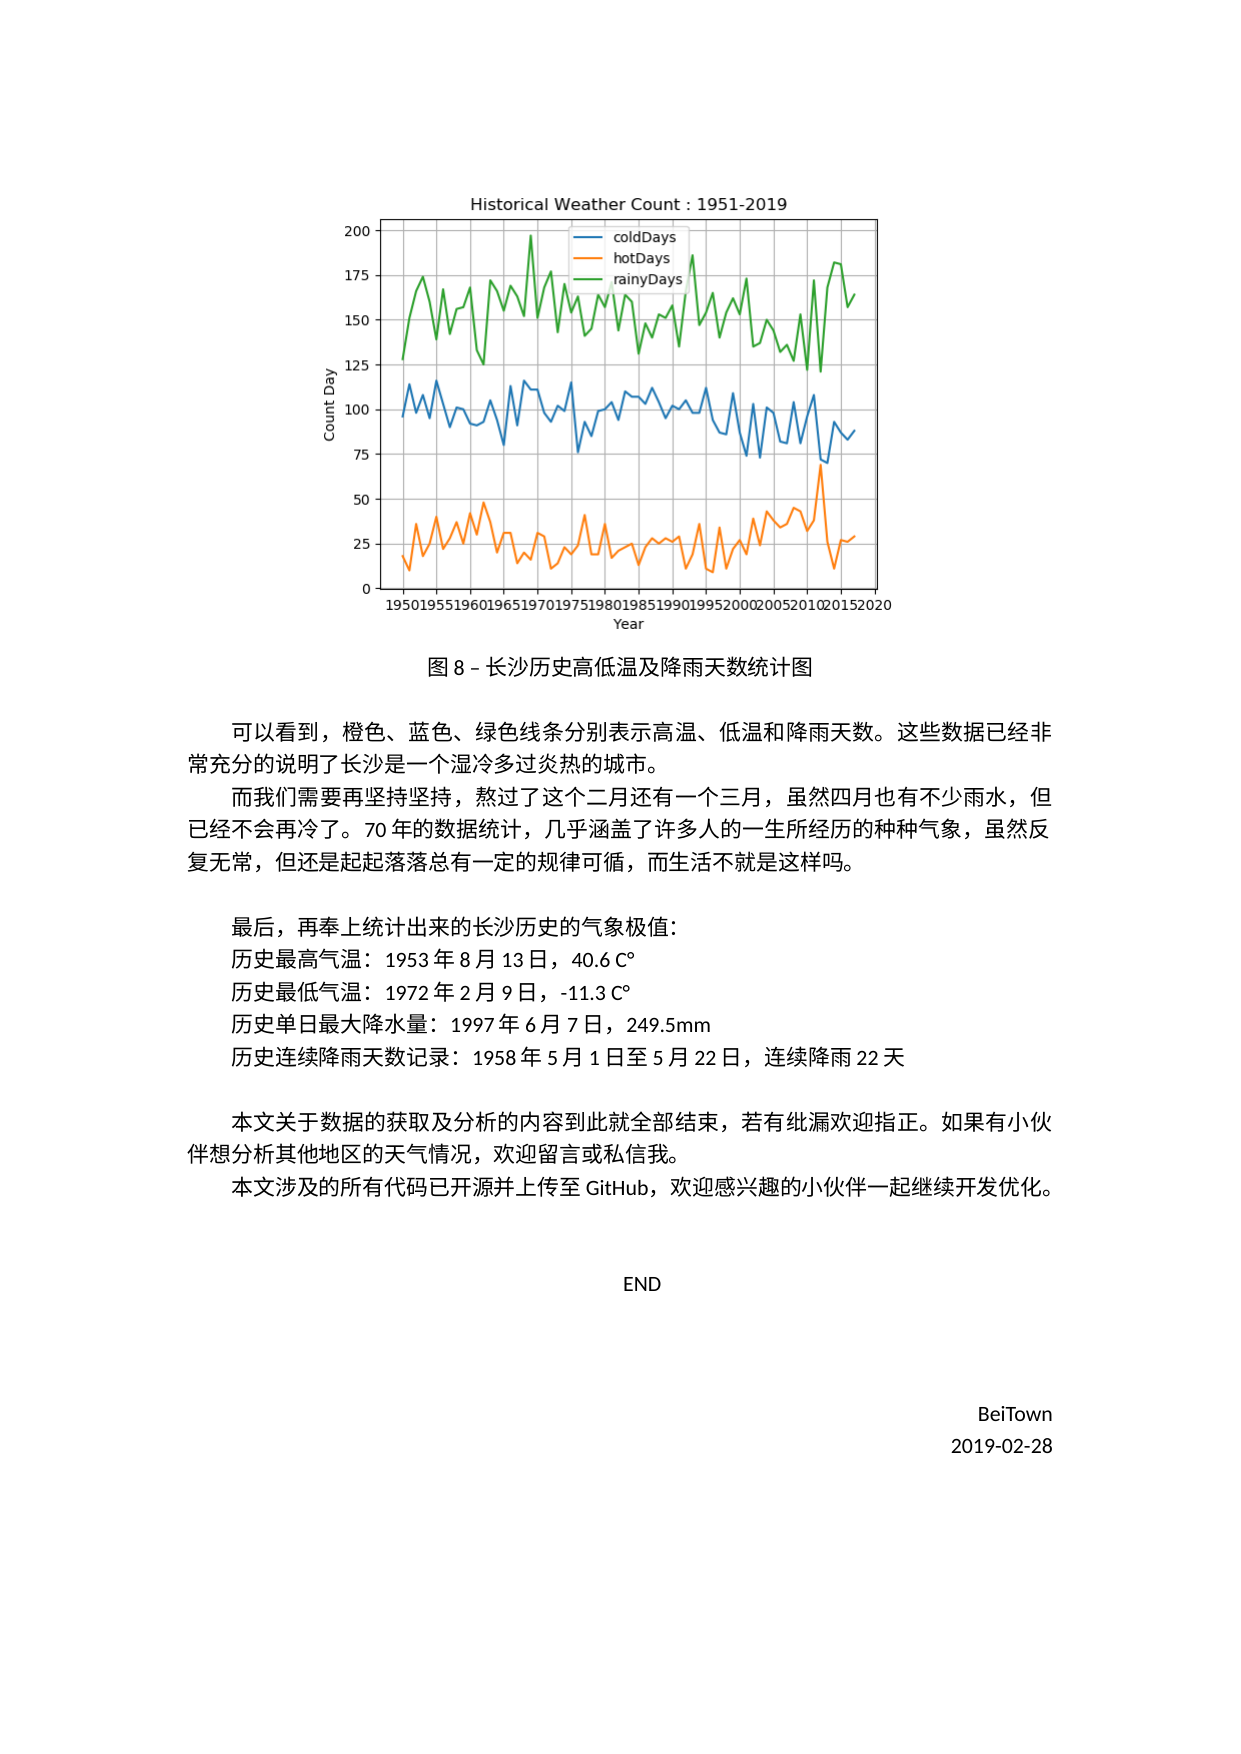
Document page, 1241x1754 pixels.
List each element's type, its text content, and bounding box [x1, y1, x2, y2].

text 2019-02-28 [187, 1429, 1053, 1462]
text 最后，再奉上统计出来的长沙历史的气象极值： [187, 909, 1053, 942]
text 而我们需要再坚持坚持，熬过了这个二月还有一个三月，虽然四月也有不少雨水，但已经不会再冷了。70年的数据统计，几乎涵盖了许多人的一生所经历的种种气象，虽然反复无常，但还是起起落落总有一定的规律可循，而生活不就是这样吗。 [187, 779, 1053, 877]
text 本文涉及的所有代码已开源并上传至GitHub，欢迎感兴趣的小伙伴一起继续开发优化。 [187, 1169, 1053, 1202]
text 历史最高气温：1953年8月13日，40.6 C° [187, 942, 1053, 974]
text 历史连续降雨天数记录：1958年5月1日至5月22日，连续降雨22天 [187, 1039, 1053, 1072]
text END [187, 1267, 1053, 1299]
text BeiTown [187, 1397, 1053, 1429]
text 可以看到，橙色、蓝色、绿色线条分别表示高温、低温和降雨天数。这些数据已经非常充分的说明了长沙是一个湿冷多过炎热的城市。 [187, 714, 1053, 779]
text 图8 – 长沙历史高低温及降雨天数统计图 [187, 649, 1053, 682]
text 历史单日最大降水量：1997年6月7日，249.5mm [187, 1007, 1053, 1039]
text 本文关于数据的获取及分析的内容到此就全部结束，若有纰漏欢迎指正。如果有小伙伴想分析其他地区的天气情况，欢迎留言或私信我。 [187, 1104, 1053, 1169]
picture [300, 162, 940, 642]
text 历史最低气温：1972年2月9日，-11.3 C° [187, 974, 1053, 1007]
